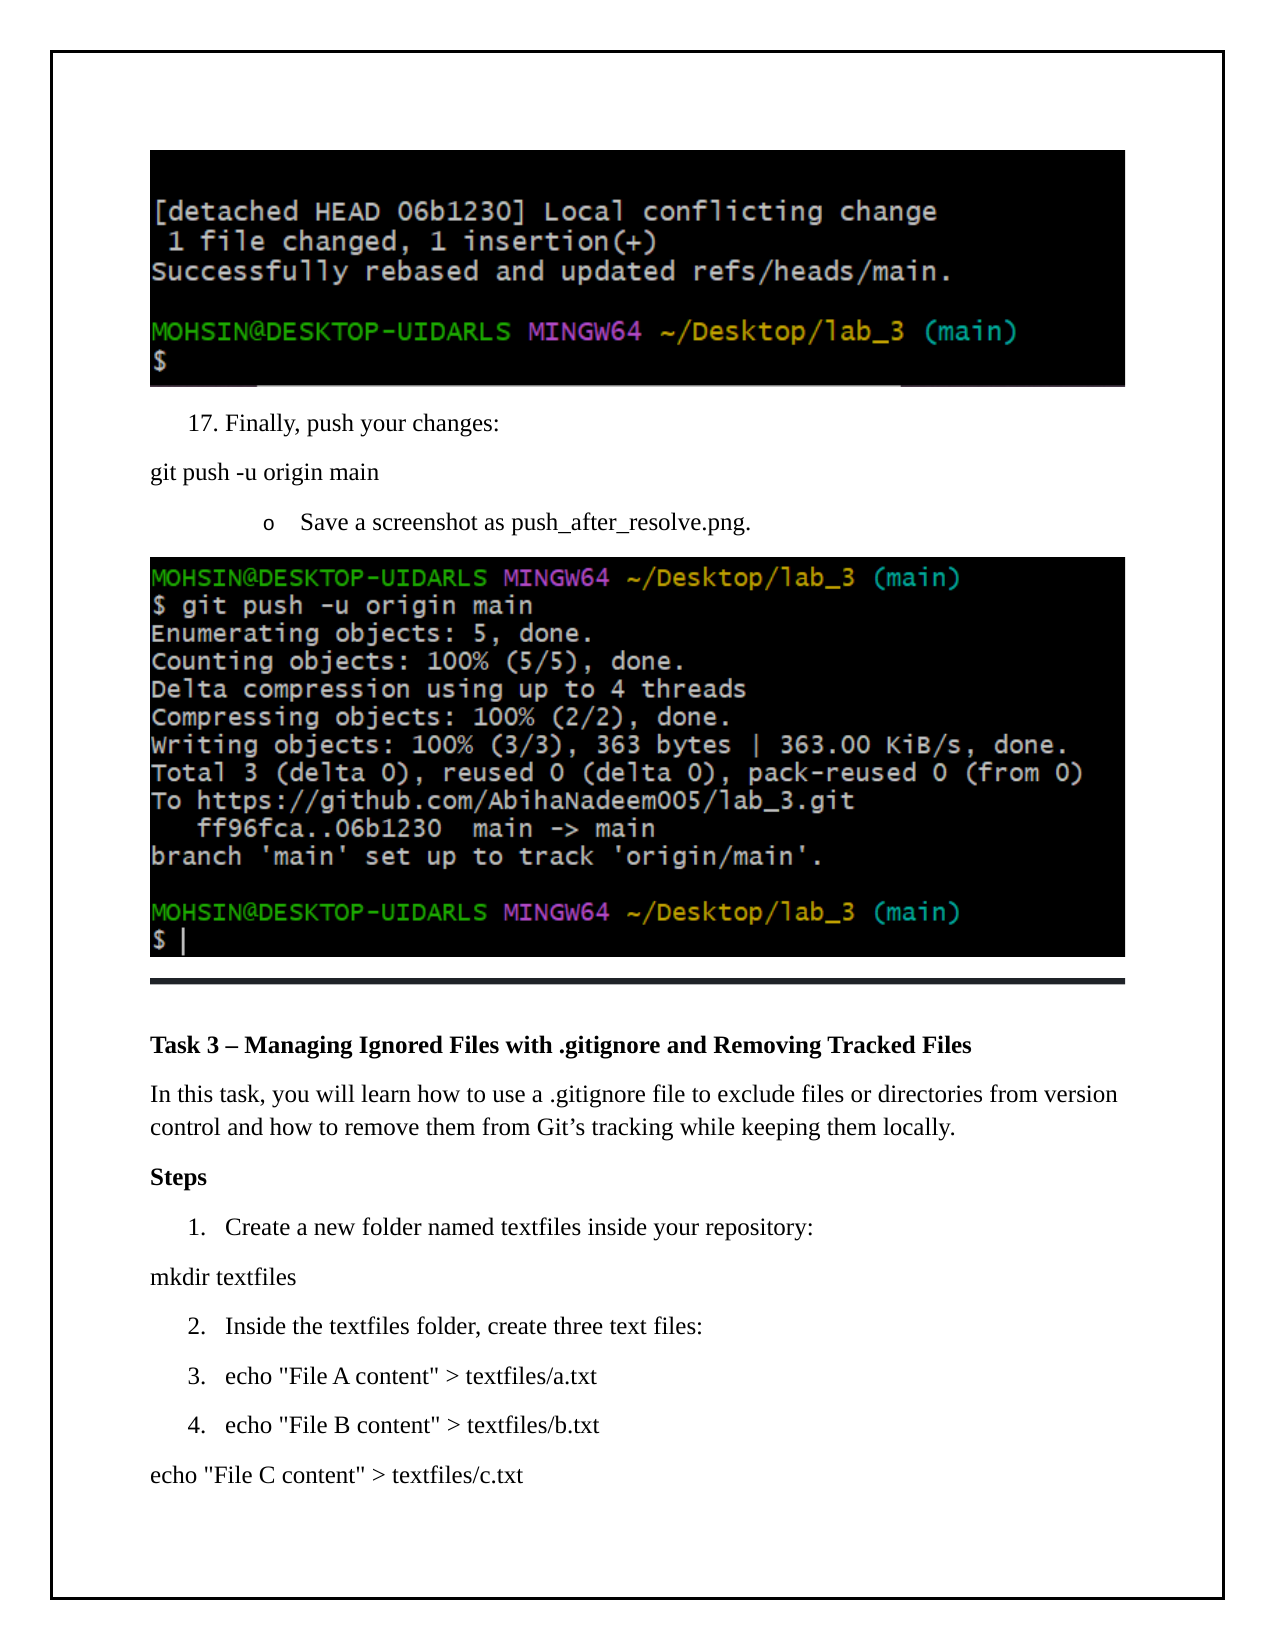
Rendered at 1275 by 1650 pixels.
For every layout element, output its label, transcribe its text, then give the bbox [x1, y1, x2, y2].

text Task 3 – Managing Ignored Files with .gitignore and Removing Tracked Files [150, 1030, 1125, 1058]
list Finally, push your changes: [187, 408, 1125, 437]
picture [150, 150, 1125, 387]
list echo "File B content" > textfiles/b.txt [187, 1411, 1125, 1439]
list Inside the textfiles folder, create three text files: [187, 1311, 1125, 1340]
text In this task, you will learn how to use a .gitignore file to exclude files or directories from version control and how to remove them from Git’s tracking while keeping them locally. [150, 1079, 1125, 1141]
text Steps [150, 1162, 1125, 1191]
picture [150, 557, 1125, 957]
text echo "File C content" > textfiles/c.txt [150, 1460, 1125, 1489]
list Save a screenshot as push_after_resolve.png. [262, 507, 1125, 537]
text git push -u origin main [150, 457, 1125, 486]
list Create a new folder named textfiles inside your repository: [187, 1212, 1125, 1241]
text mkdir textfiles [150, 1262, 1125, 1290]
list echo "File A content" > textfiles/a.txt [187, 1361, 1125, 1390]
